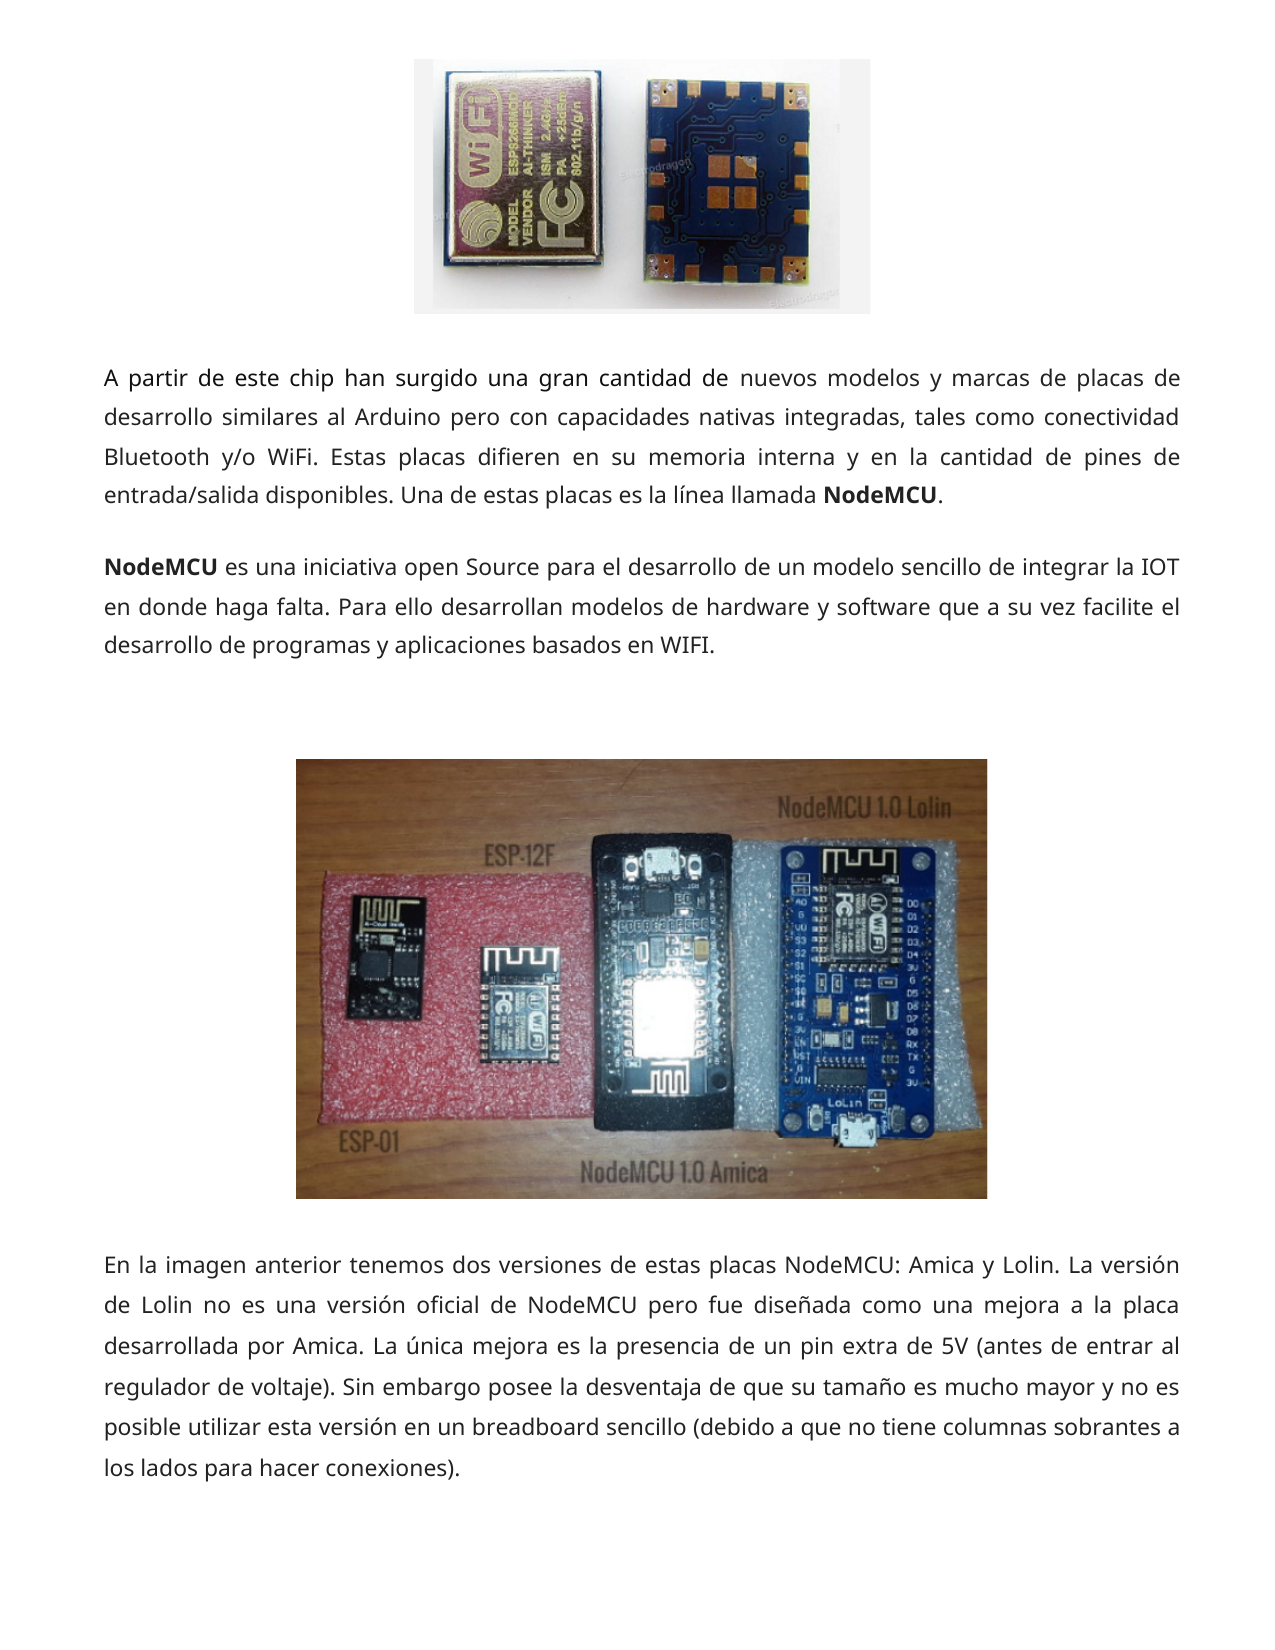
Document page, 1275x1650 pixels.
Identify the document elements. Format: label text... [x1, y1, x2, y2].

text A partir de este chip han surgido una gran cantidad de nuevos modelos y marcas de placas de desarrollo similares al Arduino pero con capacidades nativas integradas, tales como conectividad Bluetooth y/o WiFi. Estas placas difieren en su memoria interna y en la cantidad de pines de entrada/salida disponibles. Una de estas placas es la línea llamada NodeMCU. [103, 354, 1181, 511]
picture [296, 759, 989, 1199]
picture [414, 59, 871, 314]
text NodeMCU es una iniciativa open Source para el desarrollo de un modelo sencillo de integrar la IOT en donde haga falta. Para ello desarrollan modelos de hardware y software que a su vez facilite el desarrollo de programas y aplicaciones basados en WIFI. [103, 543, 1181, 661]
text En la imagen anterior tenemos dos versiones de estas placas NodeMCU: Amica y Lolin. La versión de Lolin no es una versión oficial de NodeMCU pero fue diseñada como una mejora a la placa desarrollada por Amica. La única mejora es la presencia de un pin extra de 5V (antes de entrar al regulador de voltaje). Sin embargo posee la desventaja de que su tamaño es mucho mayor y no es posible utilizar esta versión en un breadboard sencillo (debido a que no tiene columnas sobrantes a los lados para hacer conexiones). [103, 1239, 1181, 1483]
